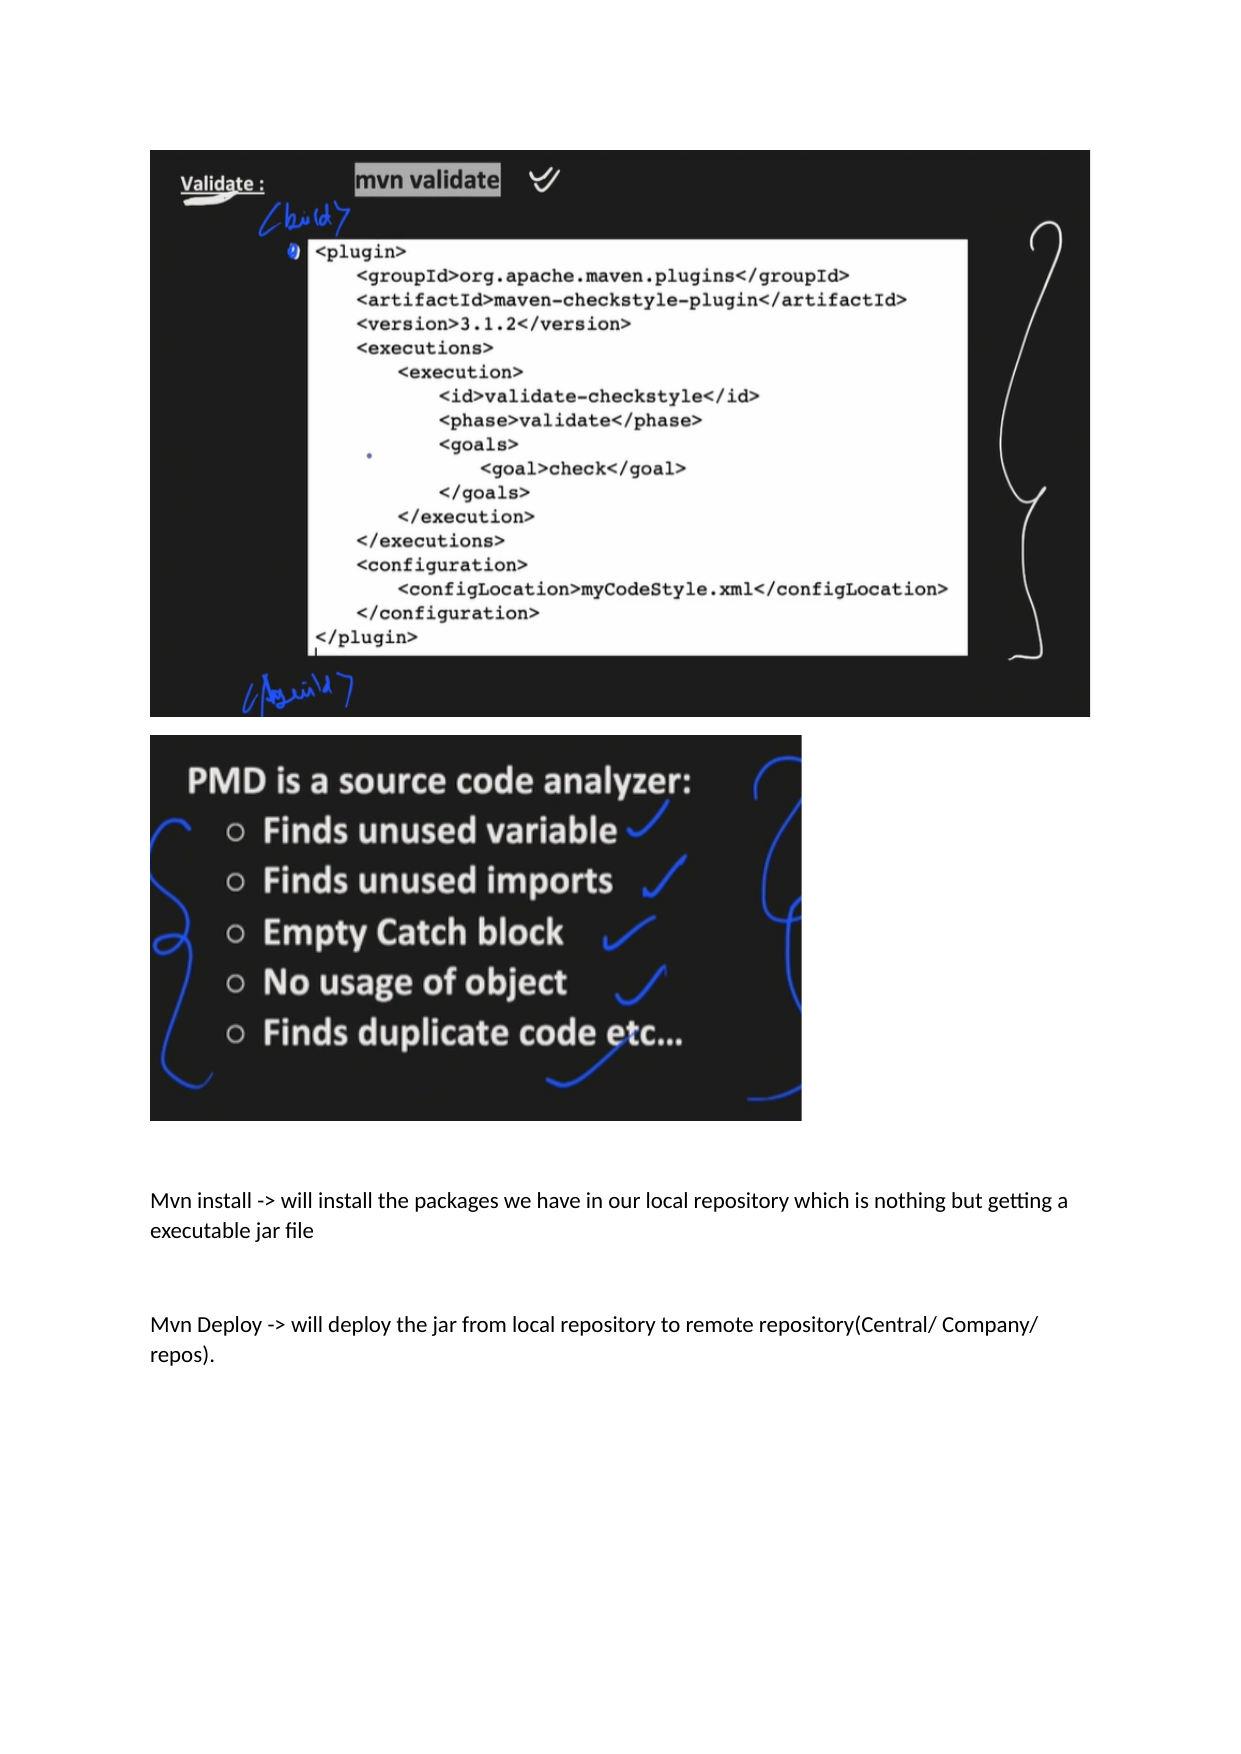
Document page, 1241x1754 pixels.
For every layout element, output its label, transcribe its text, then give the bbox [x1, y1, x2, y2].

picture [150, 150, 1091, 717]
text Mvn install -> will install the packages we have in our local repository which is nothing but getting a executable jar file [150, 1186, 1090, 1244]
picture [150, 735, 802, 1121]
text Mvn Deploy -> will deploy the jar from local repository to remote repository(Central/ Company/ repos). [150, 1310, 1090, 1368]
